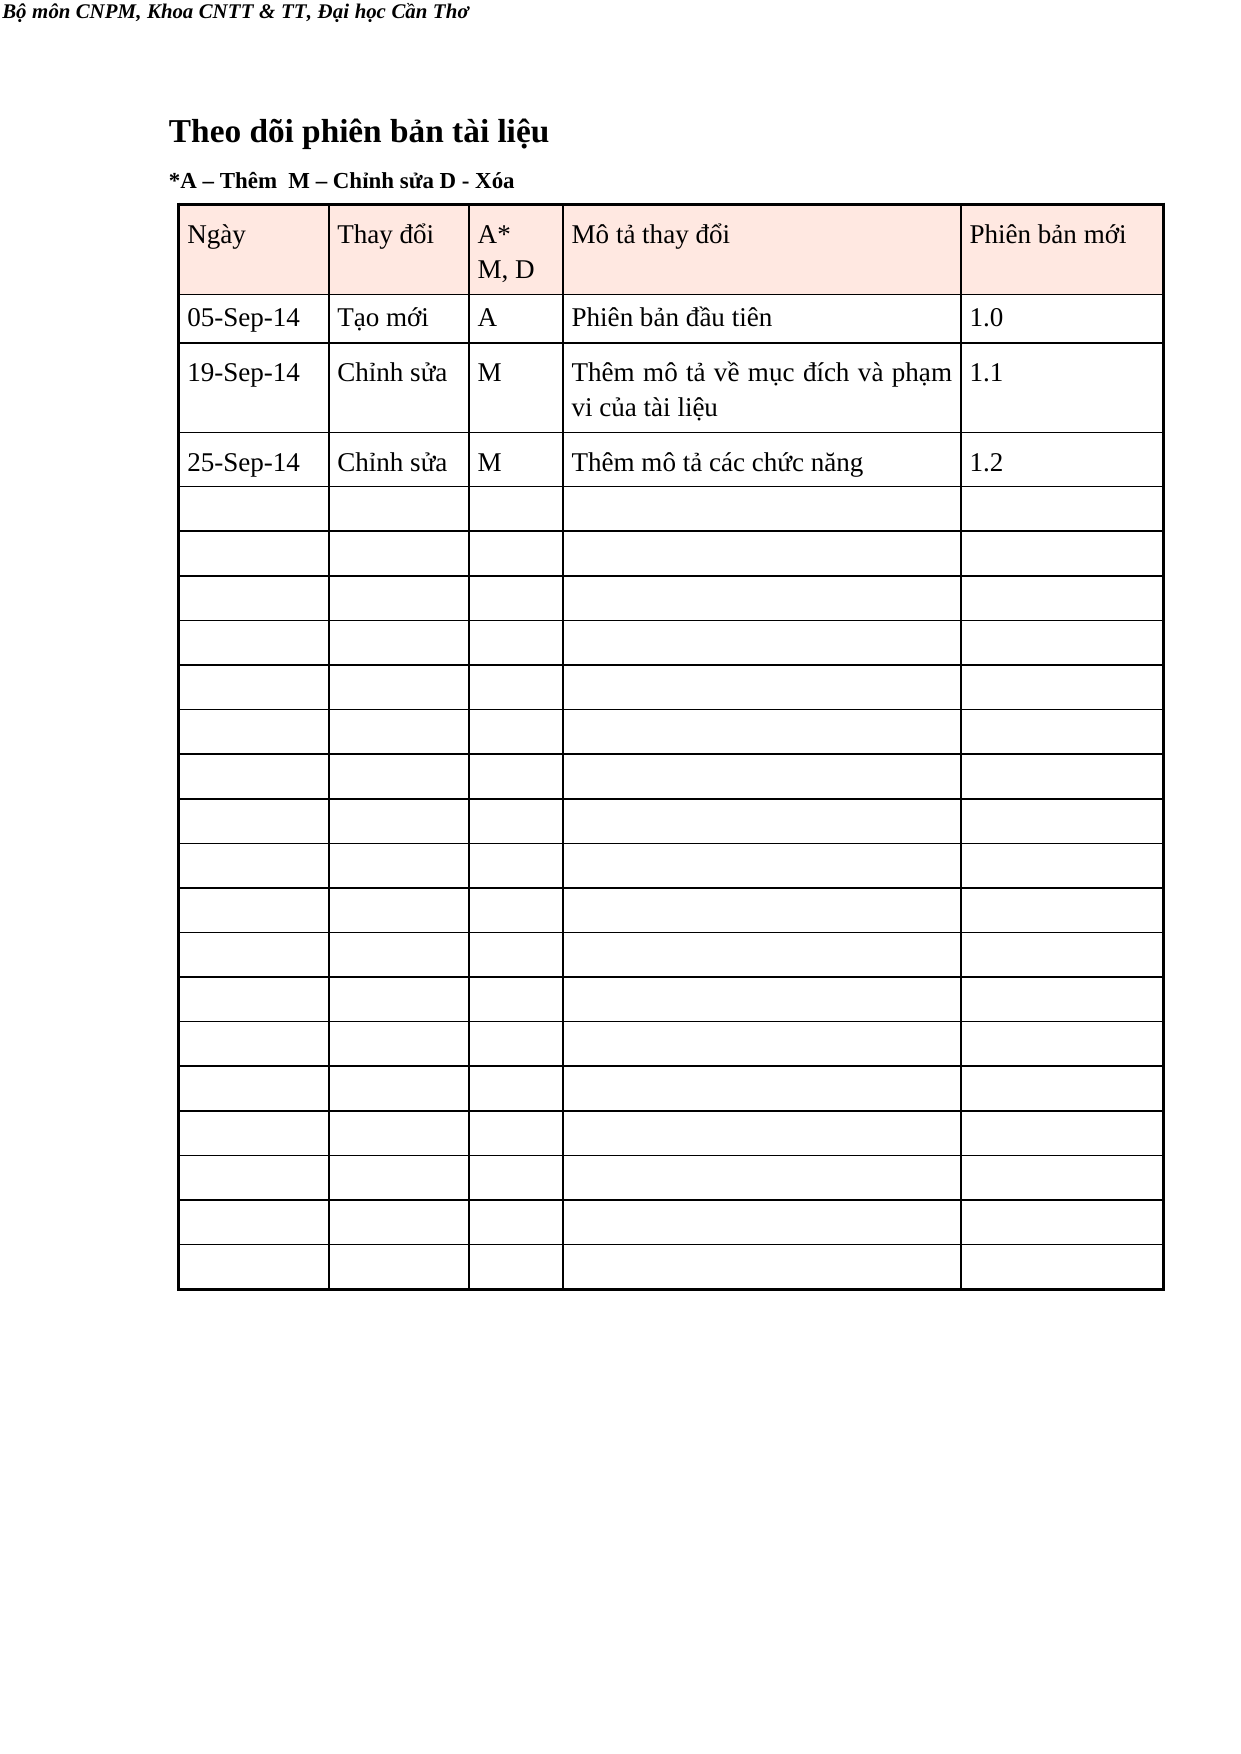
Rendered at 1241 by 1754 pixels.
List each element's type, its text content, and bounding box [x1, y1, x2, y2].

table_cell [470, 1245, 562, 1288]
table_cell [180, 621, 328, 664]
table_header A* M, D [470, 206, 562, 294]
table_cell [180, 800, 328, 842]
table_cell [564, 1022, 960, 1065]
table_cell [564, 1156, 960, 1199]
table_cell [330, 666, 468, 709]
table_cell 25-Sep-14 [180, 433, 328, 486]
table_cell [962, 800, 1162, 842]
table_cell [330, 1245, 468, 1288]
table_cell [470, 621, 562, 664]
table_cell [180, 1112, 328, 1154]
table_cell [962, 933, 1162, 976]
table_cell [330, 755, 468, 798]
table_cell [180, 666, 328, 709]
table_cell [470, 487, 562, 530]
table_cell [564, 577, 960, 619]
table_cell [962, 1245, 1162, 1288]
table_header Thay đổi [330, 206, 468, 294]
table_cell [564, 1245, 960, 1288]
table_cell [564, 487, 960, 530]
table_cell [470, 1201, 562, 1244]
table_cell [962, 666, 1162, 709]
table_cell [962, 1022, 1162, 1065]
table_cell [180, 577, 328, 619]
text Theo dõi phiên bản tài liệu [169, 111, 1148, 149]
table_cell [180, 889, 328, 932]
table_cell [962, 978, 1162, 1021]
table_cell [180, 710, 328, 753]
table_cell [962, 1201, 1162, 1244]
table_cell [180, 978, 328, 1021]
table_cell [470, 710, 562, 753]
table_cell [564, 532, 960, 575]
table_cell Chỉnh sửa [330, 344, 468, 432]
table_cell Thêm mô tả các chức năng [564, 433, 960, 486]
table_cell [180, 487, 328, 530]
table_header Ngày [180, 206, 328, 294]
table_cell A [470, 295, 562, 342]
table_cell [564, 621, 960, 664]
table_cell [962, 577, 1162, 619]
table_cell [470, 755, 562, 798]
table_cell [962, 1112, 1162, 1154]
table_cell [330, 710, 468, 753]
table_cell [470, 800, 562, 842]
table_cell [962, 621, 1162, 664]
table_cell [330, 978, 468, 1021]
table_cell M [470, 433, 562, 486]
table_cell [564, 889, 960, 932]
table_cell Chỉnh sửa [330, 433, 468, 486]
text *A – Thêm M – Chỉnh sửa D - Xóa [169, 167, 1148, 193]
table_header Mô tả thay đổi [564, 206, 960, 294]
table_cell [180, 1201, 328, 1244]
table_cell [564, 978, 960, 1021]
table_cell [470, 1022, 562, 1065]
table_cell [564, 933, 960, 976]
table_cell [180, 933, 328, 976]
table_cell [962, 710, 1162, 753]
table_cell [330, 1067, 468, 1110]
table_cell [962, 1156, 1162, 1199]
table_cell [564, 710, 960, 753]
table_cell [962, 1067, 1162, 1110]
table_cell [330, 487, 468, 530]
table_cell [564, 1201, 960, 1244]
table_cell [470, 844, 562, 887]
table_cell [470, 1156, 562, 1199]
table_cell [470, 1112, 562, 1154]
table_cell [330, 800, 468, 842]
table_cell [962, 889, 1162, 932]
table_cell [470, 577, 562, 619]
table_cell [180, 755, 328, 798]
table_header Phiên bản mới [962, 206, 1162, 294]
table_cell [470, 933, 562, 976]
table_cell 05-Sep-14 [180, 295, 328, 342]
table_cell [962, 755, 1162, 798]
table_cell [330, 1112, 468, 1154]
table_cell [470, 978, 562, 1021]
table_cell [564, 666, 960, 709]
table_cell [330, 1022, 468, 1065]
table_cell [962, 487, 1162, 530]
table_cell [962, 532, 1162, 575]
table_cell [564, 800, 960, 842]
table_cell 19-Sep-14 [180, 344, 328, 432]
table_cell [180, 844, 328, 887]
table_cell [180, 1022, 328, 1065]
table_cell [330, 1156, 468, 1199]
table_cell [330, 532, 468, 575]
table_cell 1.2 [962, 433, 1162, 486]
table_cell [564, 1112, 960, 1154]
table_cell [330, 889, 468, 932]
table_cell [330, 1201, 468, 1244]
table_cell [470, 889, 562, 932]
table_cell Phiên bản đầu tiên [564, 295, 960, 342]
table_cell [564, 1067, 960, 1110]
table_cell 1.1 [962, 344, 1162, 432]
table_cell [470, 666, 562, 709]
table_cell 1.0 [962, 295, 1162, 342]
table_cell M [470, 344, 562, 432]
table_cell [962, 844, 1162, 887]
table_cell Thêm mô tả về mục đích và phạm vi của tài liệu [564, 344, 960, 432]
table_cell [564, 844, 960, 887]
table_cell [470, 532, 562, 575]
table_cell [330, 933, 468, 976]
table_cell [180, 1156, 328, 1199]
table_cell [180, 532, 328, 575]
table_cell [180, 1245, 328, 1288]
table_cell [330, 844, 468, 887]
table_cell [330, 621, 468, 664]
table_cell Tạo mới [330, 295, 468, 342]
table_cell [564, 755, 960, 798]
table_cell [470, 1067, 562, 1110]
table_cell [330, 577, 468, 619]
table_cell [180, 1067, 328, 1110]
